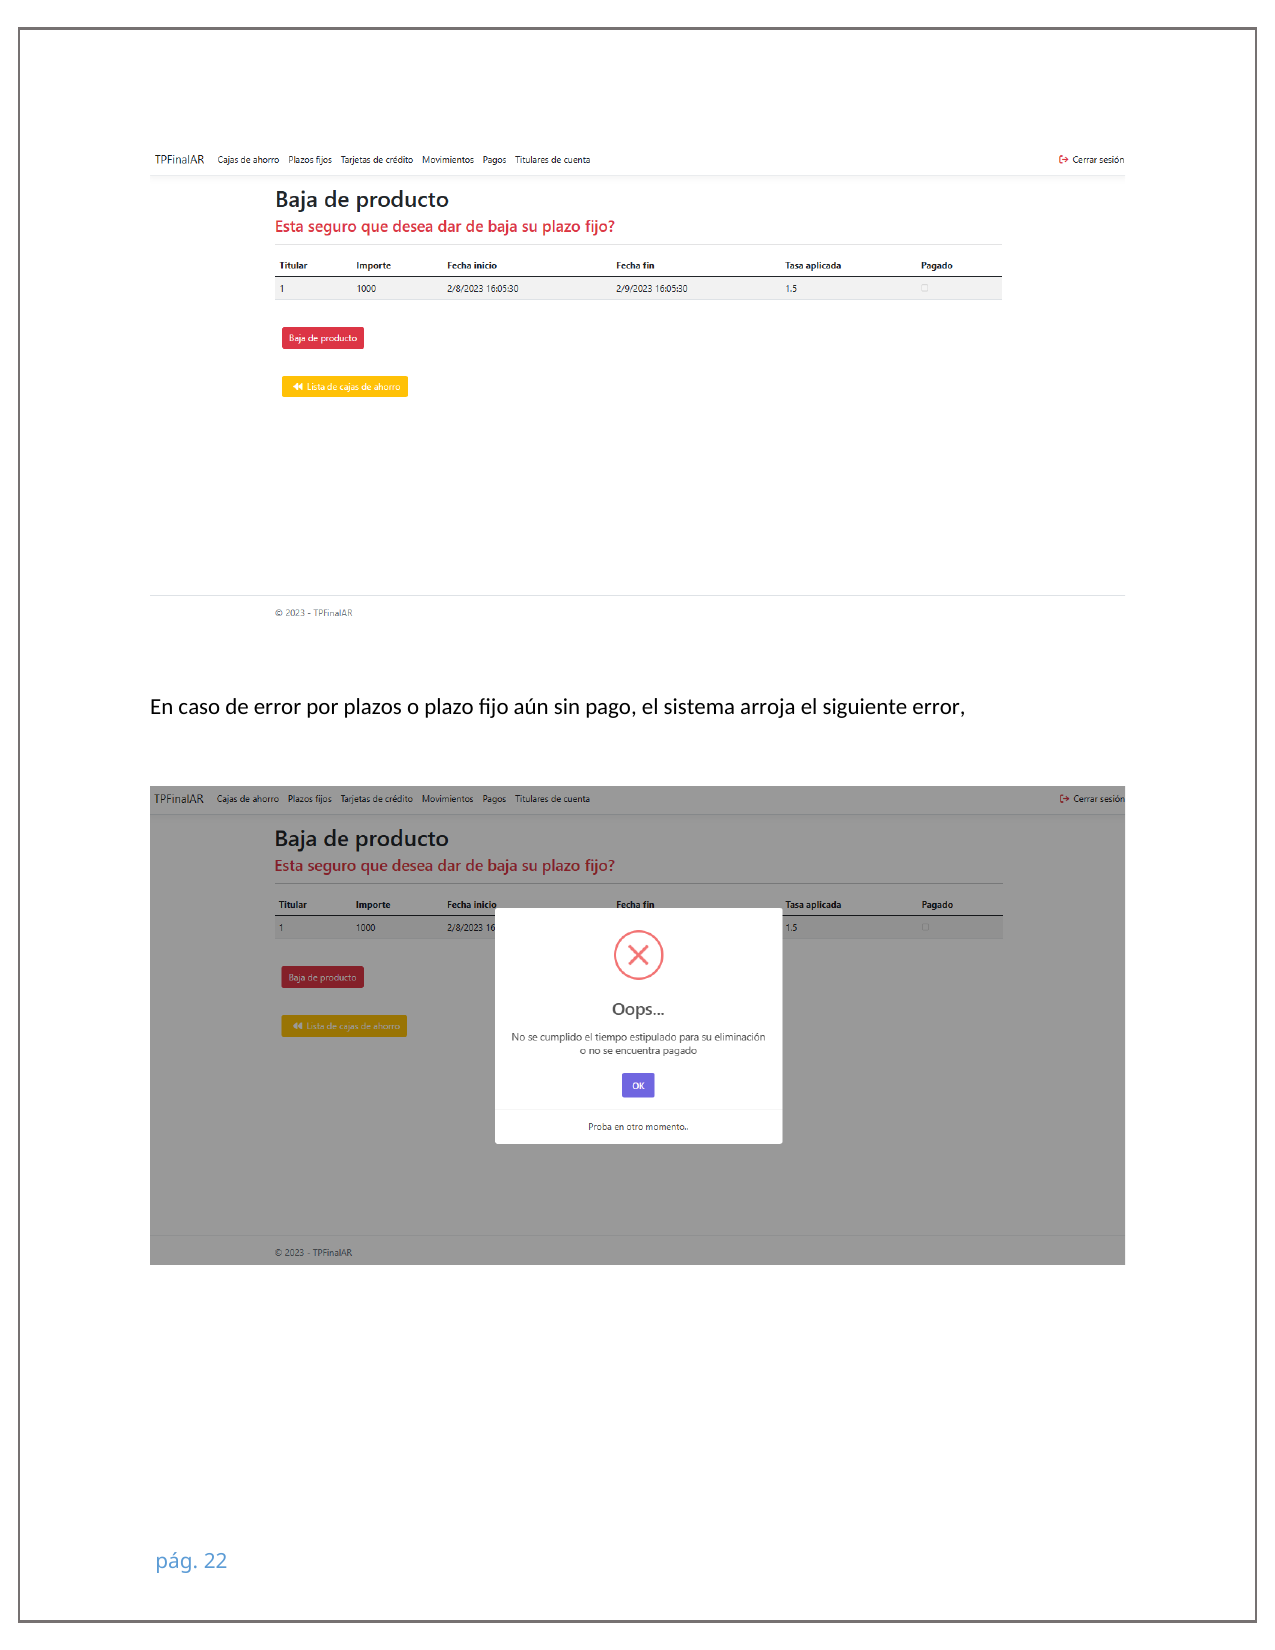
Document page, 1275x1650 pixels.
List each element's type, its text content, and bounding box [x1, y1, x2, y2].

picture [150, 786, 1125, 1265]
picture [150, 150, 1125, 627]
text En caso de error por plazos o plazo fijo aún sin pago, el sistema arroja el siguiente error, [150, 692, 1125, 720]
